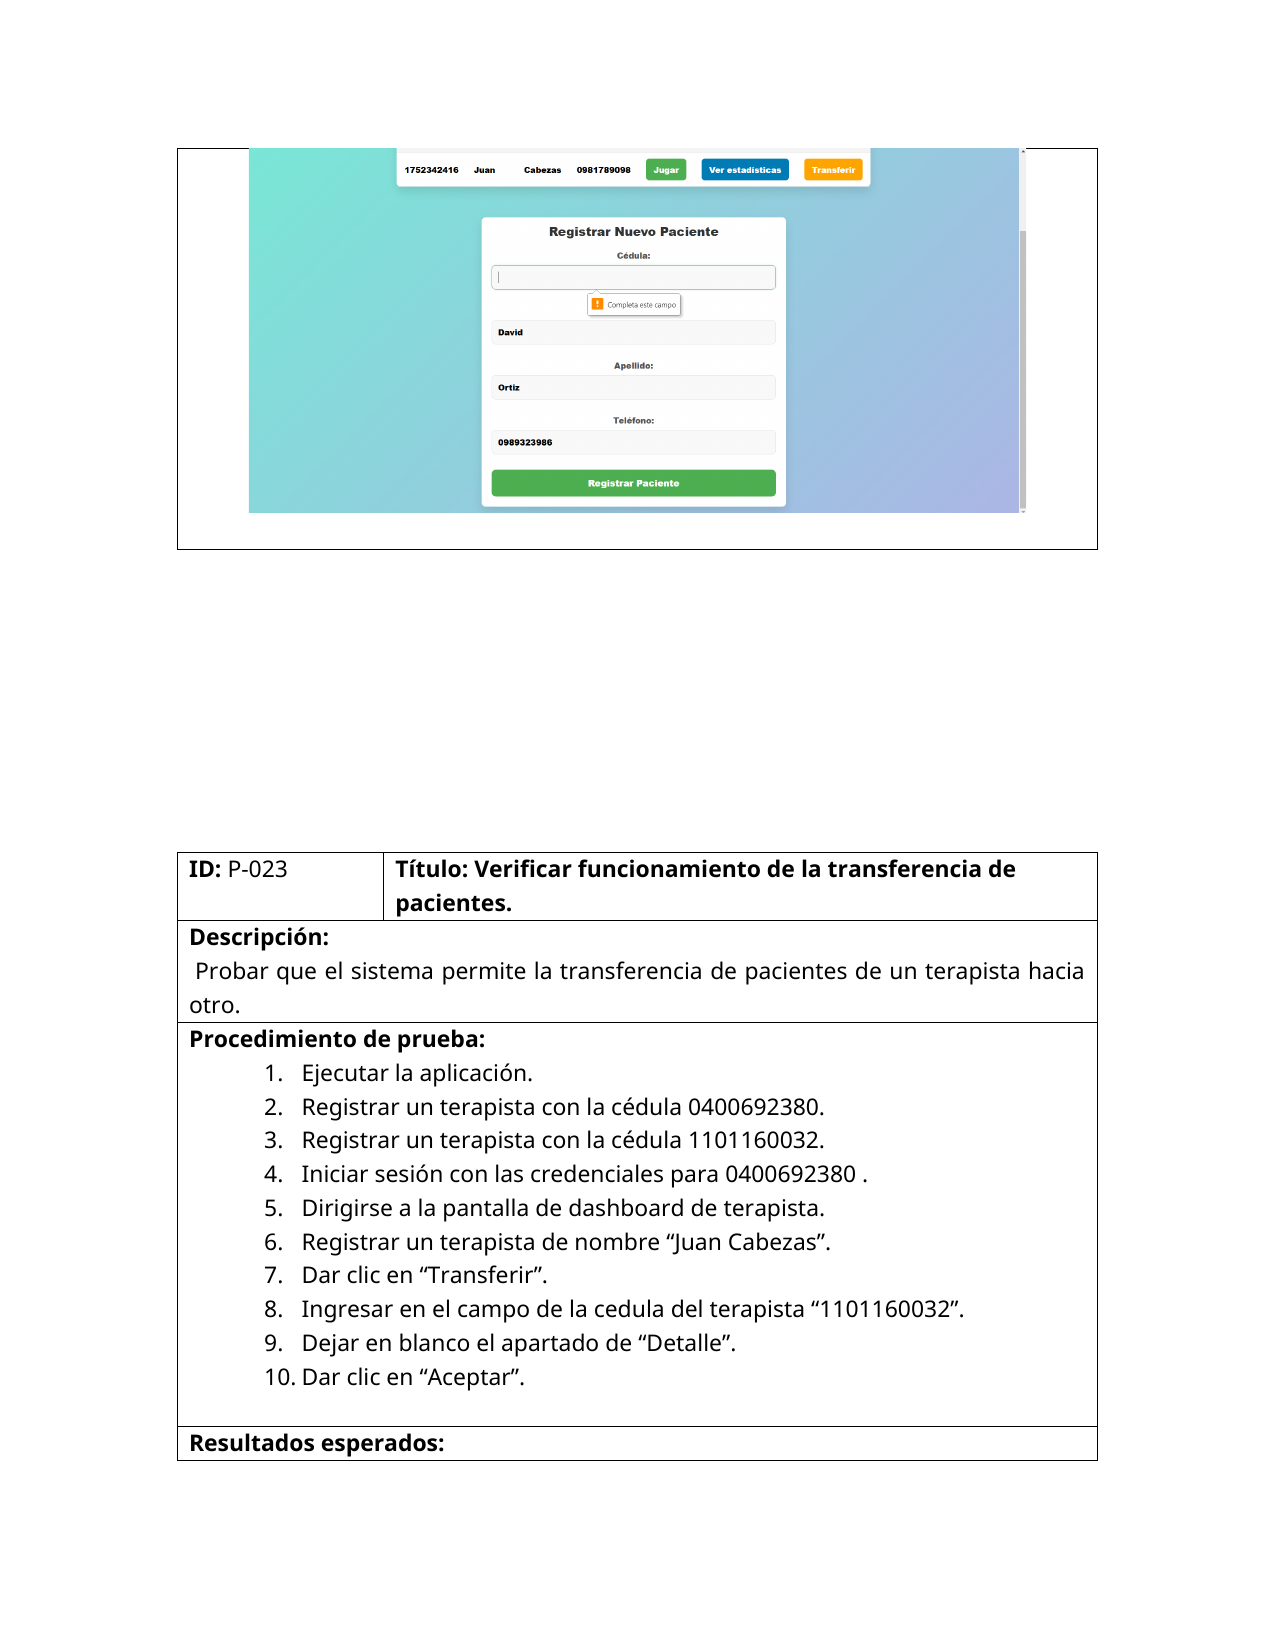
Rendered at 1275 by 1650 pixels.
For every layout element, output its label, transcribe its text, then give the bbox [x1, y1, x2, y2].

table_cell Capturas: [178, 149, 1097, 549]
picture [248, 148, 1027, 513]
table_header ID: P-023 [178, 853, 383, 920]
table_cell Descripción: Probar que el sistema permite la transferencia de pacientes de un terapista hacia otro. [178, 921, 1097, 1022]
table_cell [178, 1427, 1097, 1460]
table_header Título: Verificar funcionamiento de la transferencia de pacientes. [384, 853, 1097, 920]
table_cell Procedimiento de prueba: Ejecutar la aplicación. Registrar un terapista con la cédula 0400692380. Registrar un terapista con la cédula 1101160032. Iniciar sesión con las credenciales para 0400692380 . Dirigirse a la pantalla de dashboard de terapista. Registrar un terapista de nombre “Juan Cabezas”. Dar clic en “Transferir”. Ingresar en el campo de la cedula del terapista “1101160032”. Dejar en blanco el apartado de “Detalle”. Dar clic en “Aceptar”. [178, 1023, 1097, 1426]
